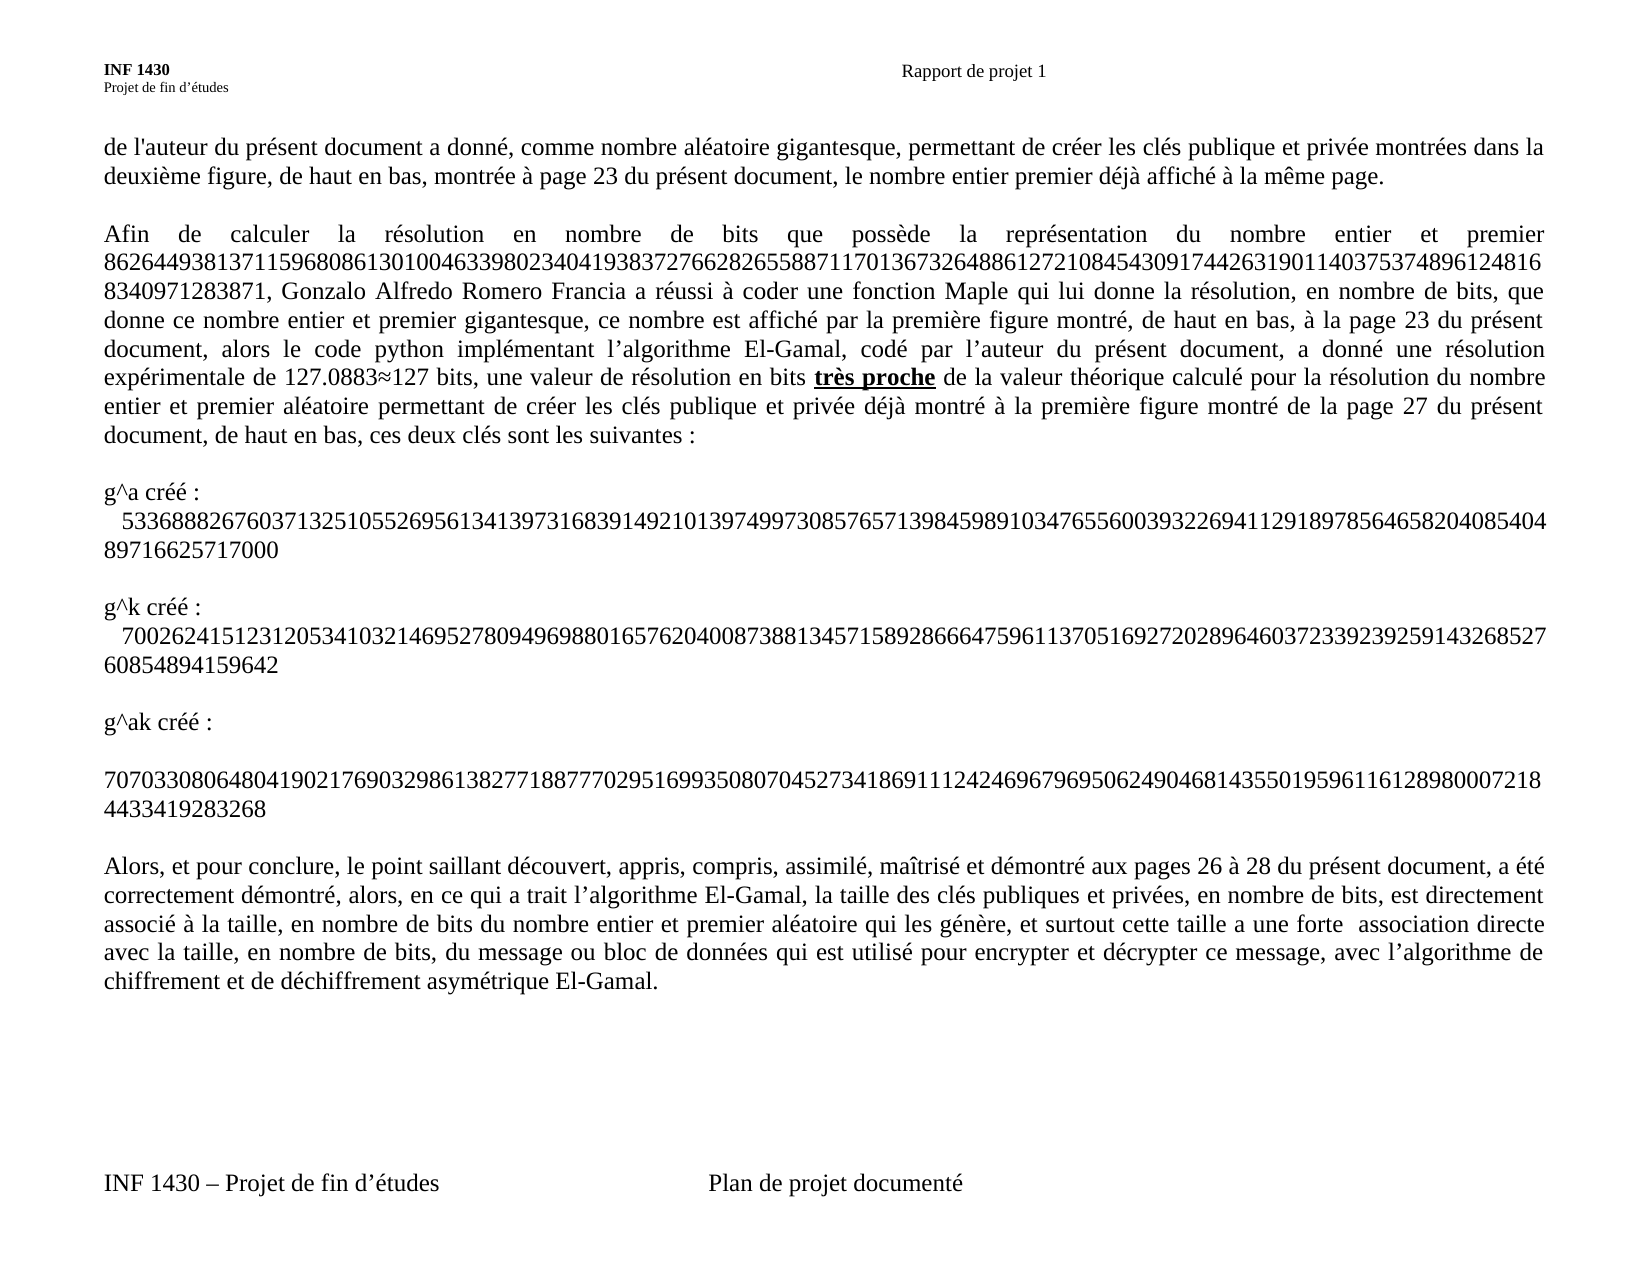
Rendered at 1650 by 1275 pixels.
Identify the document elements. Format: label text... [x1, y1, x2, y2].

text g^a créé : [103, 477, 1546, 506]
text g^k créé : [103, 592, 1546, 621]
text g^ak créé : [103, 707, 1546, 736]
text Afin de calculer la résolution en nombre de bits que possède la représentation du nombre entier et premier 86264493813711596808613010046339802340419383727662826558871170136732648861272108454309174426319011403753748961248168340971283871, Gonzalo Alfredo Romero Francia a réussi à coder une fonction Maple qui lui donne la résolution, en nombre de bits, que donne ce nombre entier et premier gigantesque, ce nombre est affiché par la première figure montré, de haut en bas, à la page 23 du présent document, alors le code python implémentant l’algorithme El-Gamal, codé par l’auteur du présent document, a donné une résolution expérimentale de 127.0883≈127 bits, une valeur de résolution en bits très proche de la valeur théorique calculé pour la résolution du nombre entier et premier aléatoire permettant de créer les clés publique et privée déjà montré à la première figure montré de la page 27 du présent document, de haut en bas, ces deux clés sont les suivantes : [103, 219, 1546, 449]
text 70026241512312053410321469527809496988016576204008738813457158928666475961137051692720289646037233923925914326852760854894159642 [103, 621, 1546, 679]
text 53368882676037132510552695613413973168391492101397499730857657139845989103476556003932269411291897856465820408540489716625717000 [103, 506, 1546, 564]
text 70703308064804190217690329861382771887770295169935080704527341869111242469679695062490468143550195961161289800072184433419283268 [103, 765, 1546, 822]
text Alors, et pour conclure, le point saillant découvert, appris, compris, assimilé, maîtrisé et démontré aux pages 26 à 28 du présent document, a été correctement démontré, alors, en ce qui a trait l’algorithme El-Gamal, la taille des clés publiques et privées, en nombre de bits, est directement associé à la taille, en nombre de bits du nombre entier et premier aléatoire qui les génère, et surtout cette taille a une forte association directe avec la taille, en nombre de bits, du message ou bloc de données qui est utilisé pour encrypter et décrypter ce message, avec l’algorithme de chiffrement et de déchiffrement asymétrique El-Gamal. [103, 851, 1546, 995]
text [103, 132, 1546, 190]
